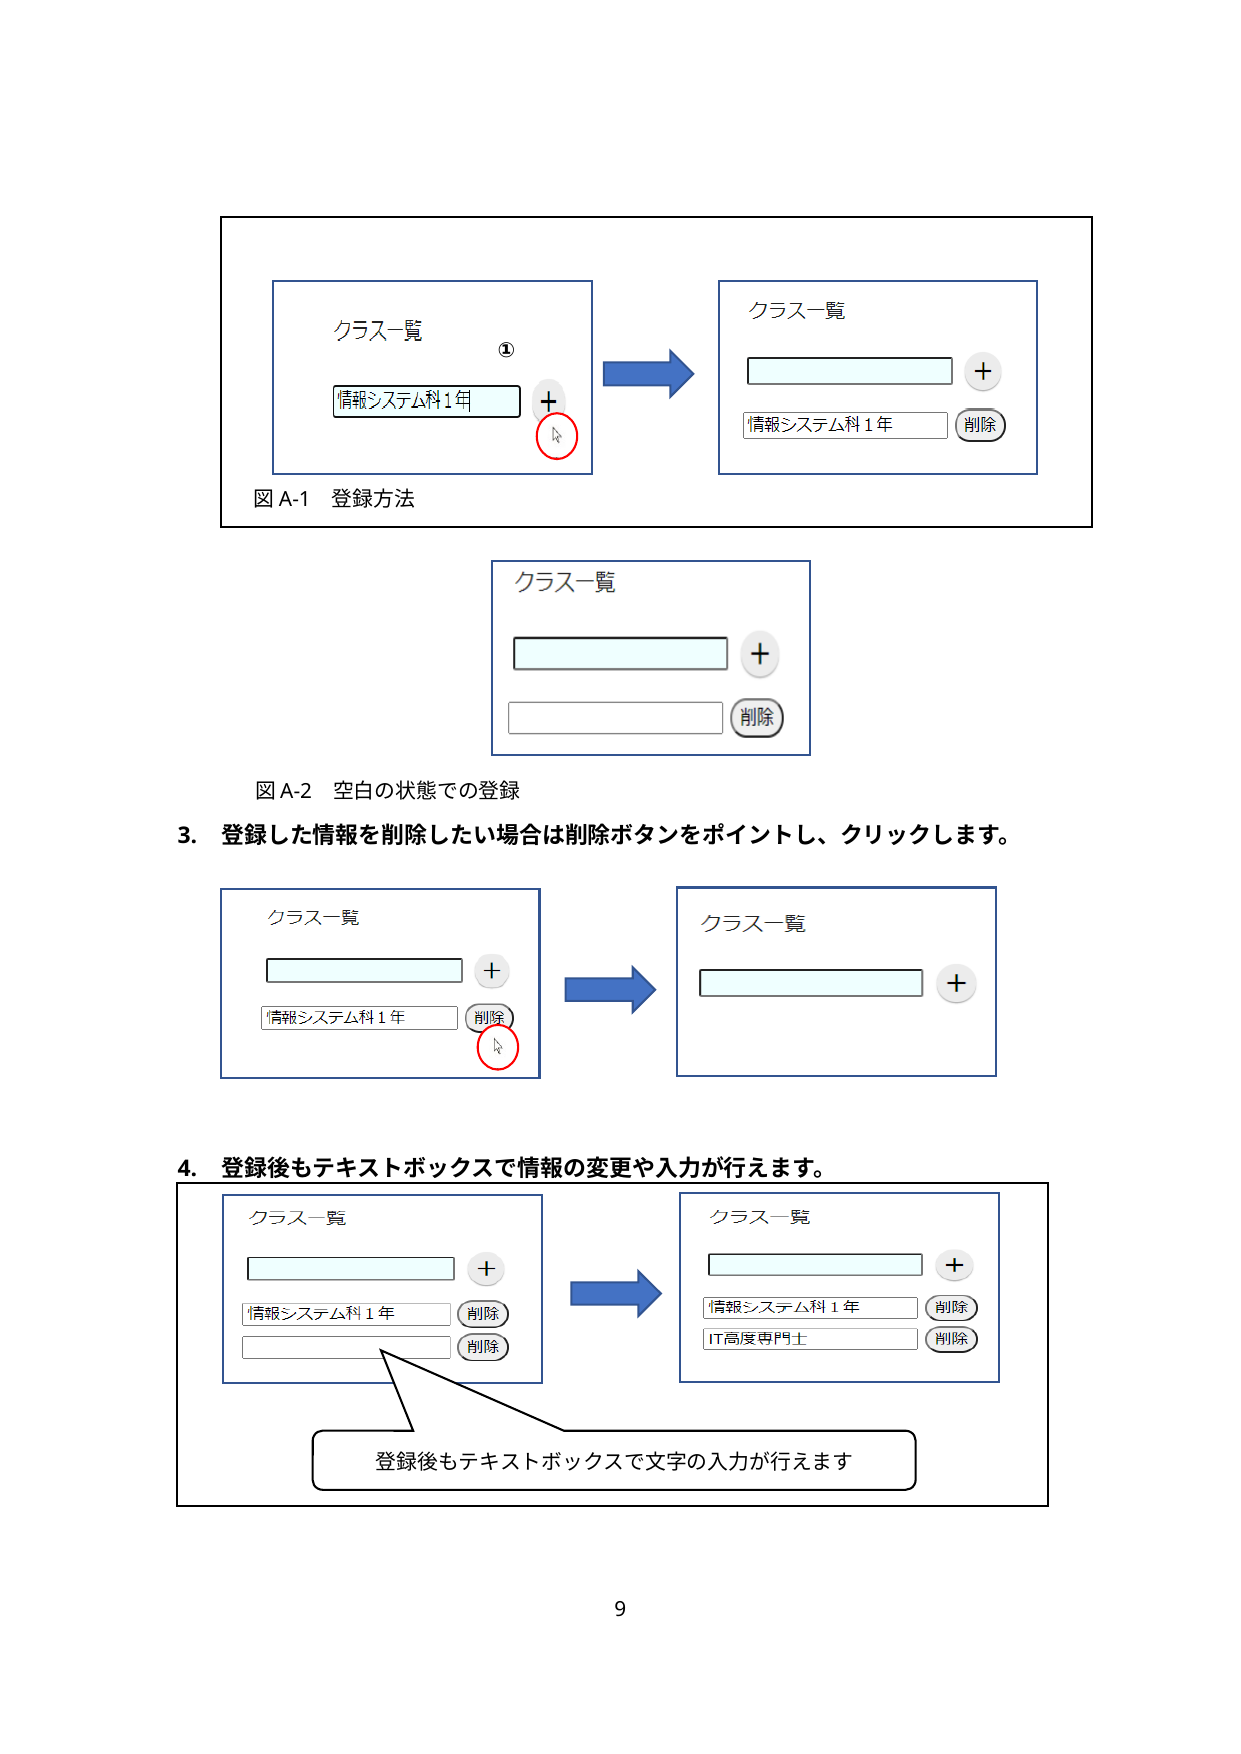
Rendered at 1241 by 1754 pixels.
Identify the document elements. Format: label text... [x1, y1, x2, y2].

picture [678, 889, 995, 1075]
picture [720, 282, 1036, 473]
picture [224, 1196, 541, 1382]
list 登録後もテキストボックスで情報の変更や入力が行えます。 [177, 1150, 1063, 1183]
picture [222, 890, 538, 1077]
picture [274, 282, 591, 473]
picture [681, 1194, 998, 1381]
list 登録した情報を削除したい場合は削除ボタンをポイントし、クリックします。 [177, 817, 1063, 850]
picture [493, 562, 809, 754]
